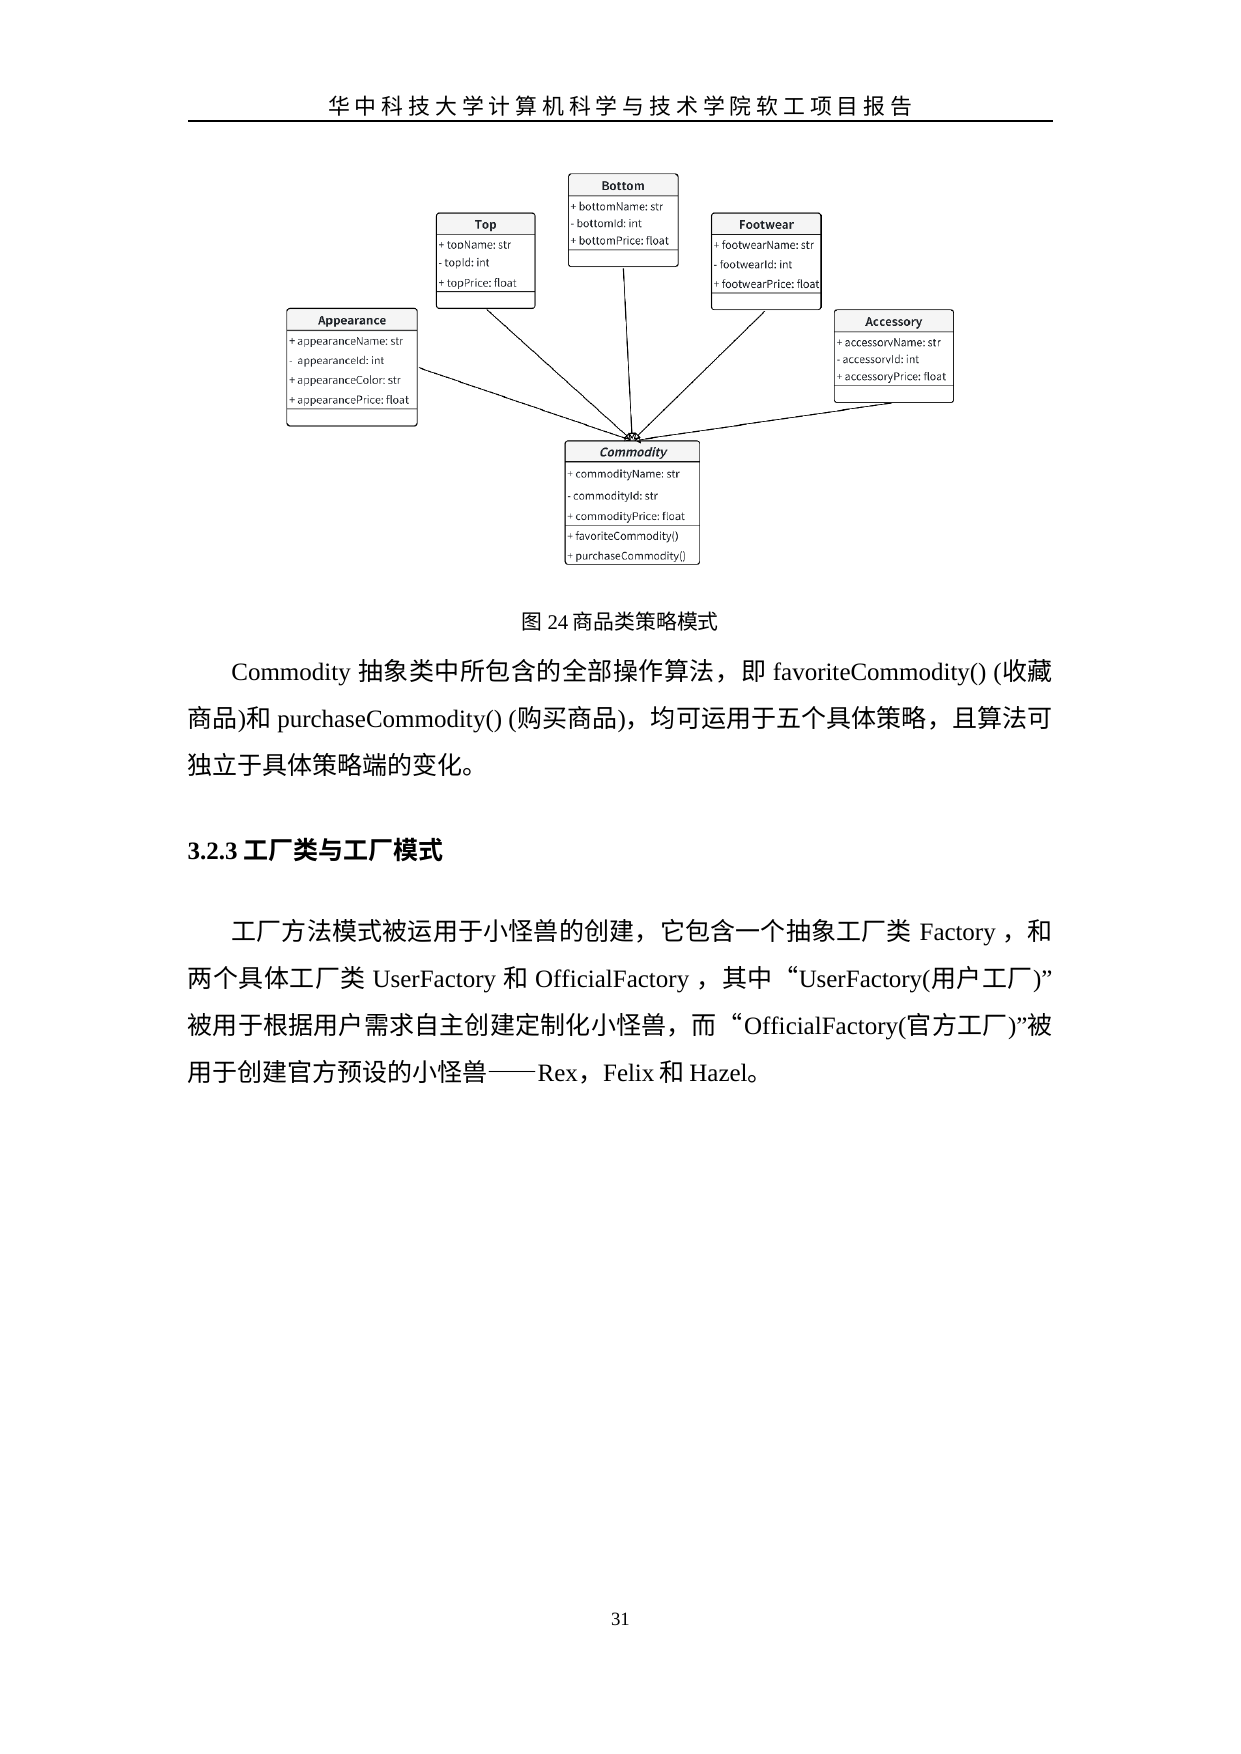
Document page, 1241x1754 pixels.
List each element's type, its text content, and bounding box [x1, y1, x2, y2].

text 3.2.3 工厂类与工厂模式 [187, 831, 1053, 867]
text 工厂方法模式被运用于小怪兽的创建，它包含一个抽象工厂类 Factory ，和两个具体工厂类 UserFactory 和 OfficialFactory ，其中“UserFactory(用户工厂)”被用于根据用户需求自主创建定制化小怪兽，而“OfficialFactory(官方工厂)”被用于创建官方预设的小怪兽——Rex，Felix和Hazel。 [187, 903, 1053, 1091]
text Commodity 抽象类中所包含的全部操作算法，即 favoriteCommodity() (收藏商品)和 purchaseCommodity() (购买商品)，均可运用于五个具体策略，且算法可独立于具体策略端的变化。 [187, 643, 1053, 784]
picture [274, 162, 966, 577]
text 图 24 商品类策略模式 [187, 605, 1053, 636]
